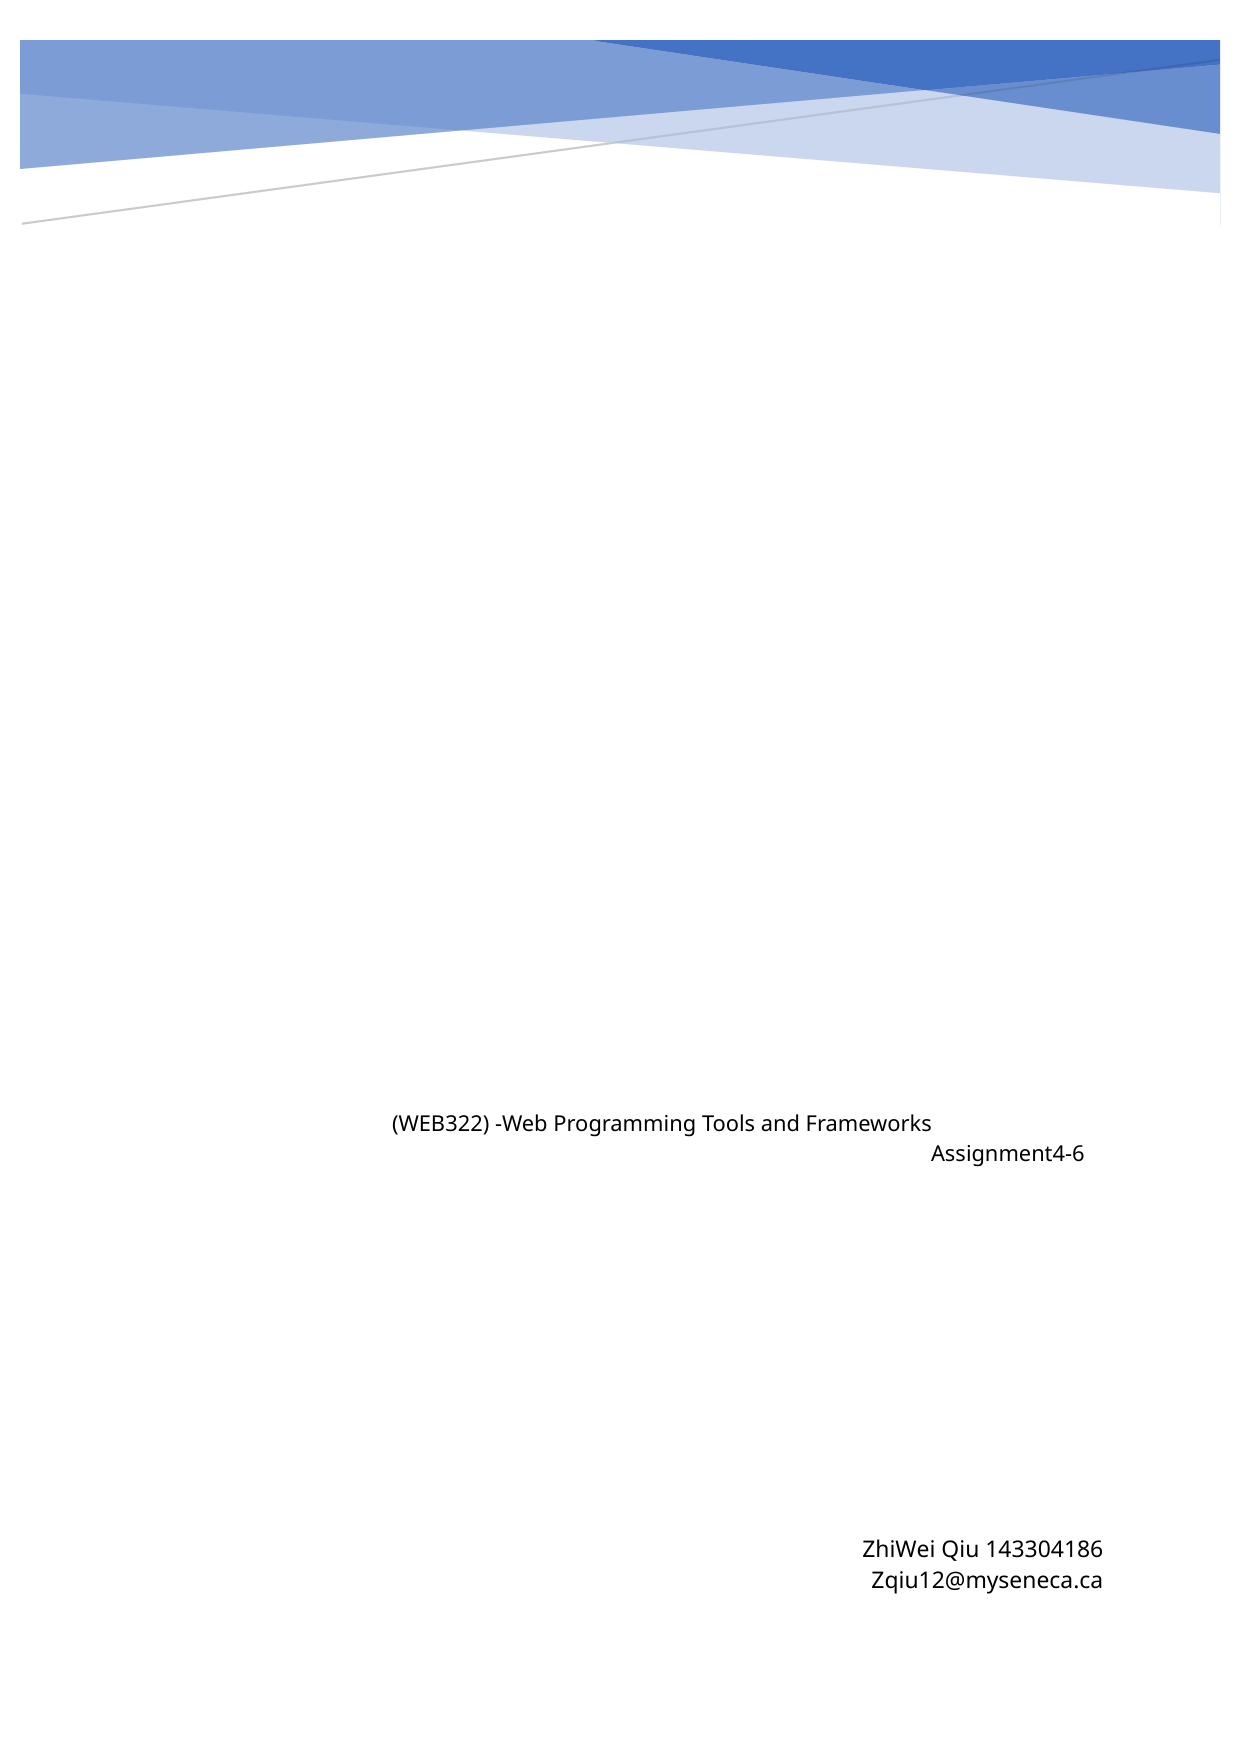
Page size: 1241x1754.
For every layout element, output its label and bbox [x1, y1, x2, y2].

picture [20, 40, 1221, 240]
